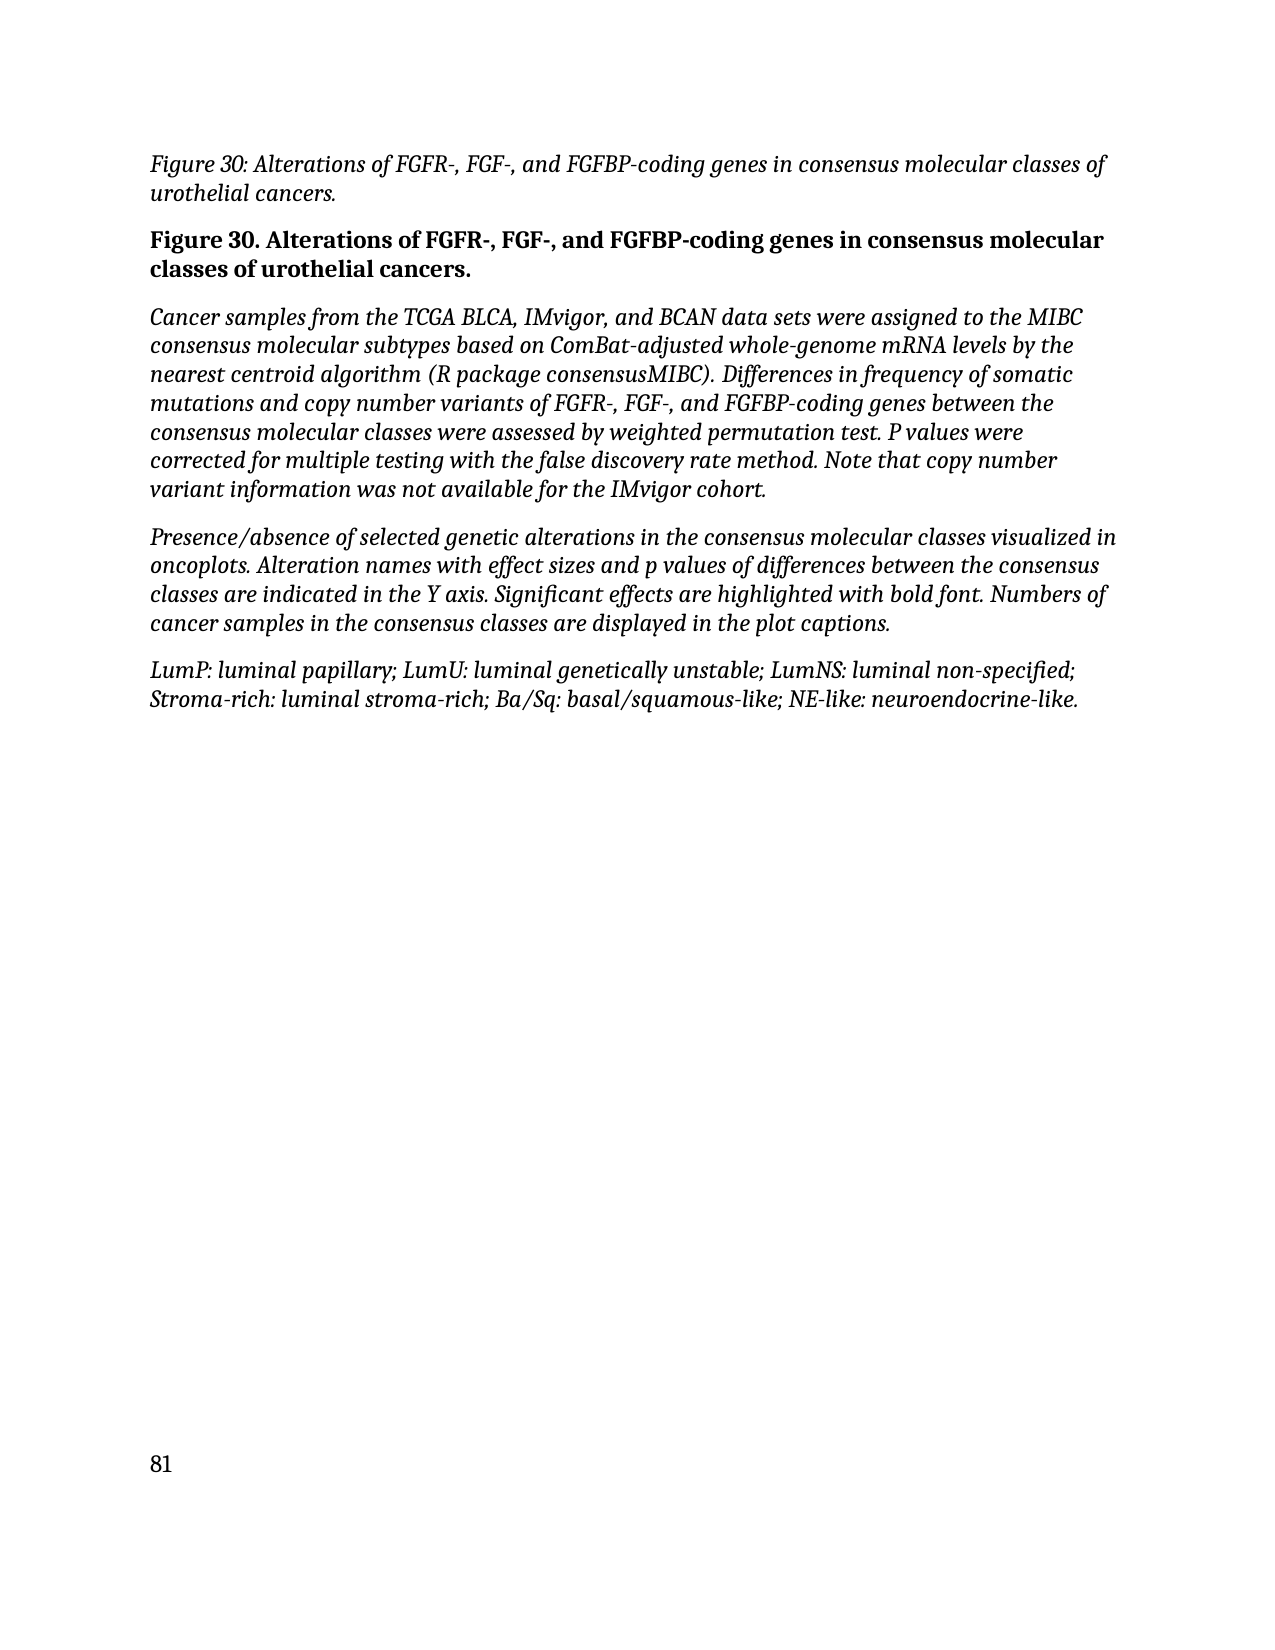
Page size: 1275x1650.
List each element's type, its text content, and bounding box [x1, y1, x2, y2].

text Cancer samples from the TCGA BLCA, IMvigor, and BCAN data sets were assigned to the MIBC consensus molecular subtypes based on ComBat-adjusted whole-genome mRNA levels by the nearest centroid algorithm (R package consensusMIBC). Differences in frequency of somatic mutations and copy number variants of FGFR-, FGF-, and FGFBP-coding genes between the consensus molecular classes were assessed by weighted permutation test. P values were corrected for multiple testing with the false discovery rate method. Note that copy number variant information was not available for the IMvigor cohort. [150, 302, 1125, 504]
text Figure 30. Alterations of FGFR-, FGF-, and FGFBP-coding genes in consensus molecular classes of urothelial cancers. [150, 226, 1125, 284]
text LumP: luminal papillary; LumU: luminal genetically unstable; LumNS: luminal non-specified; Stroma-rich: luminal stroma-rich; Ba/Sq: basal/squamous-like; NE-like: neuroendocrine-like. [150, 656, 1125, 714]
text Figure 30: Alterations of FGFR-, FGF-, and FGFBP-coding genes in consensus molecular classes of urothelial cancers. [150, 150, 1125, 207]
text Presence/absence of selected genetic alterations in the consensus molecular classes visualized in oncoplots. Alteration names with effect sizes and p values of differences between the consensus classes are indicated in the Y axis. Significant effects are highlighted with bold font. Numbers of cancer samples in the consensus classes are displayed in the plot captions. [150, 522, 1125, 637]
